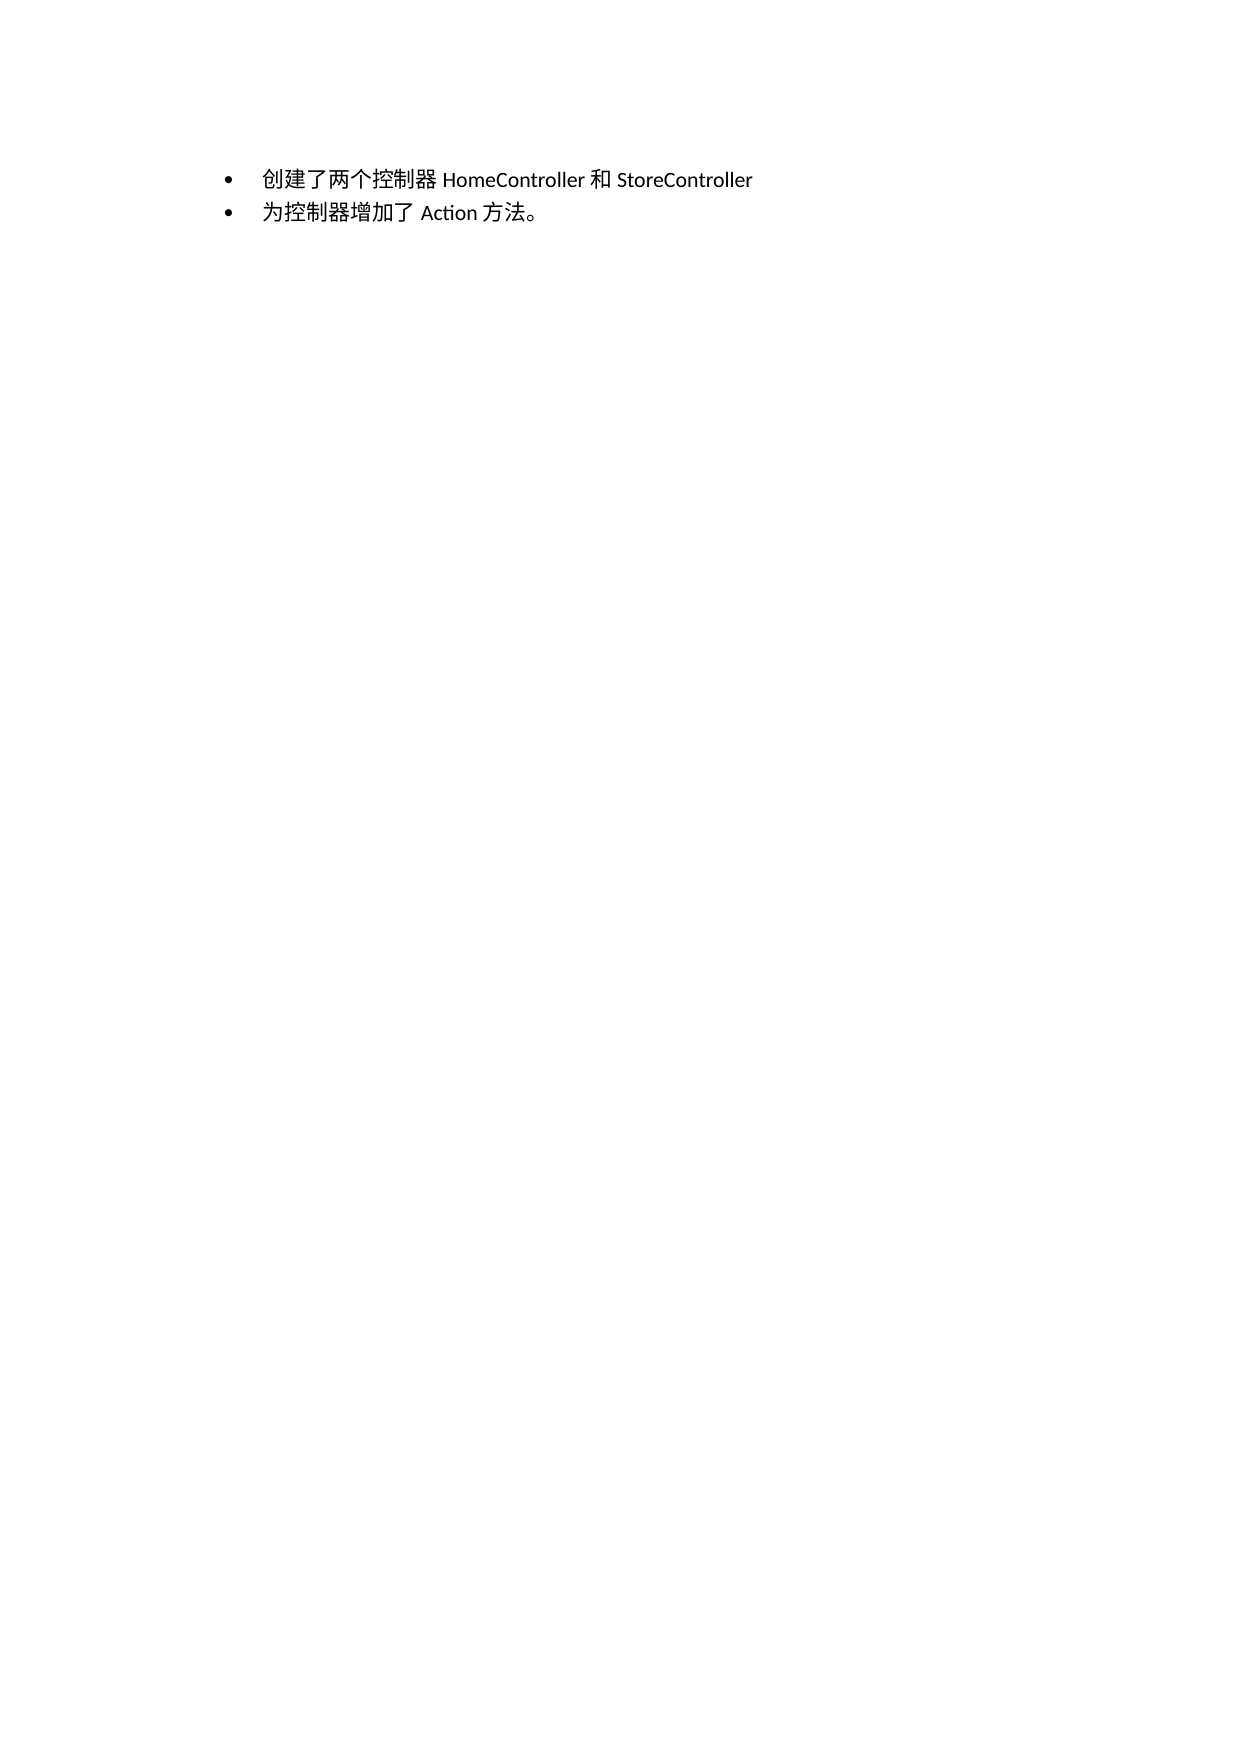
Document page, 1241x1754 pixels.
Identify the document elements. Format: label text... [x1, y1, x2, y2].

list 创建了两个控制器 HomeController 和 StoreController [225, 162, 1053, 194]
list 为控制器增加了 Action 方法。 [225, 194, 1053, 227]
